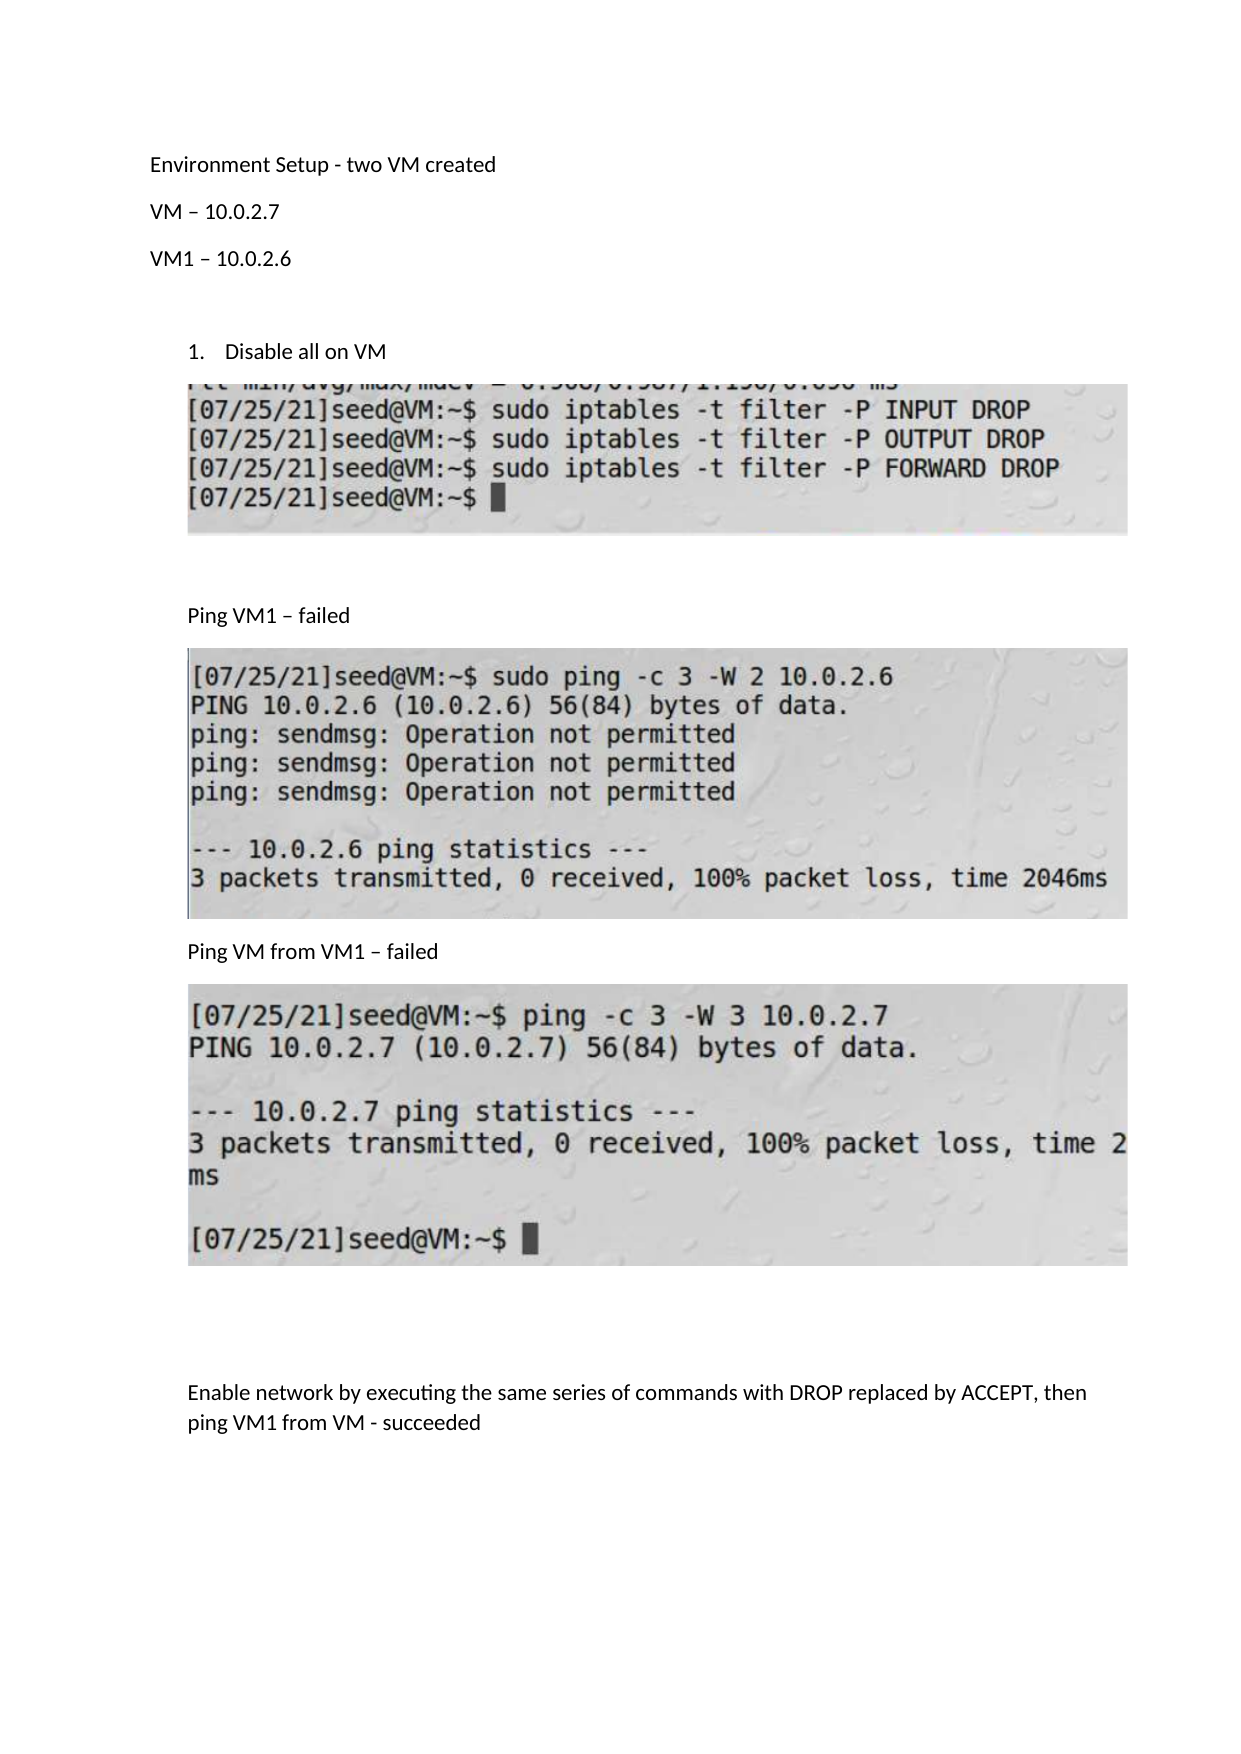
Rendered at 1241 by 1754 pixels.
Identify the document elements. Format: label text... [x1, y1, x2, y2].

text Environment Setup - two VM created [150, 150, 1090, 178]
picture [187, 384, 1128, 536]
text Enable network by executing the same series of commands with DROP replaced by ACCEPT, then ping VM1 from VM - succeeded [187, 1378, 1090, 1436]
list Disable all on VM [187, 337, 1090, 366]
text VM – 10.0.2.7 [150, 197, 1090, 225]
text VM1 – 10.0.2.6 [150, 244, 1090, 272]
picture [187, 984, 1128, 1266]
text Ping VM1 – failed [187, 602, 1090, 629]
text Ping VM from VM1 – failed [187, 937, 1090, 965]
picture [187, 648, 1128, 919]
